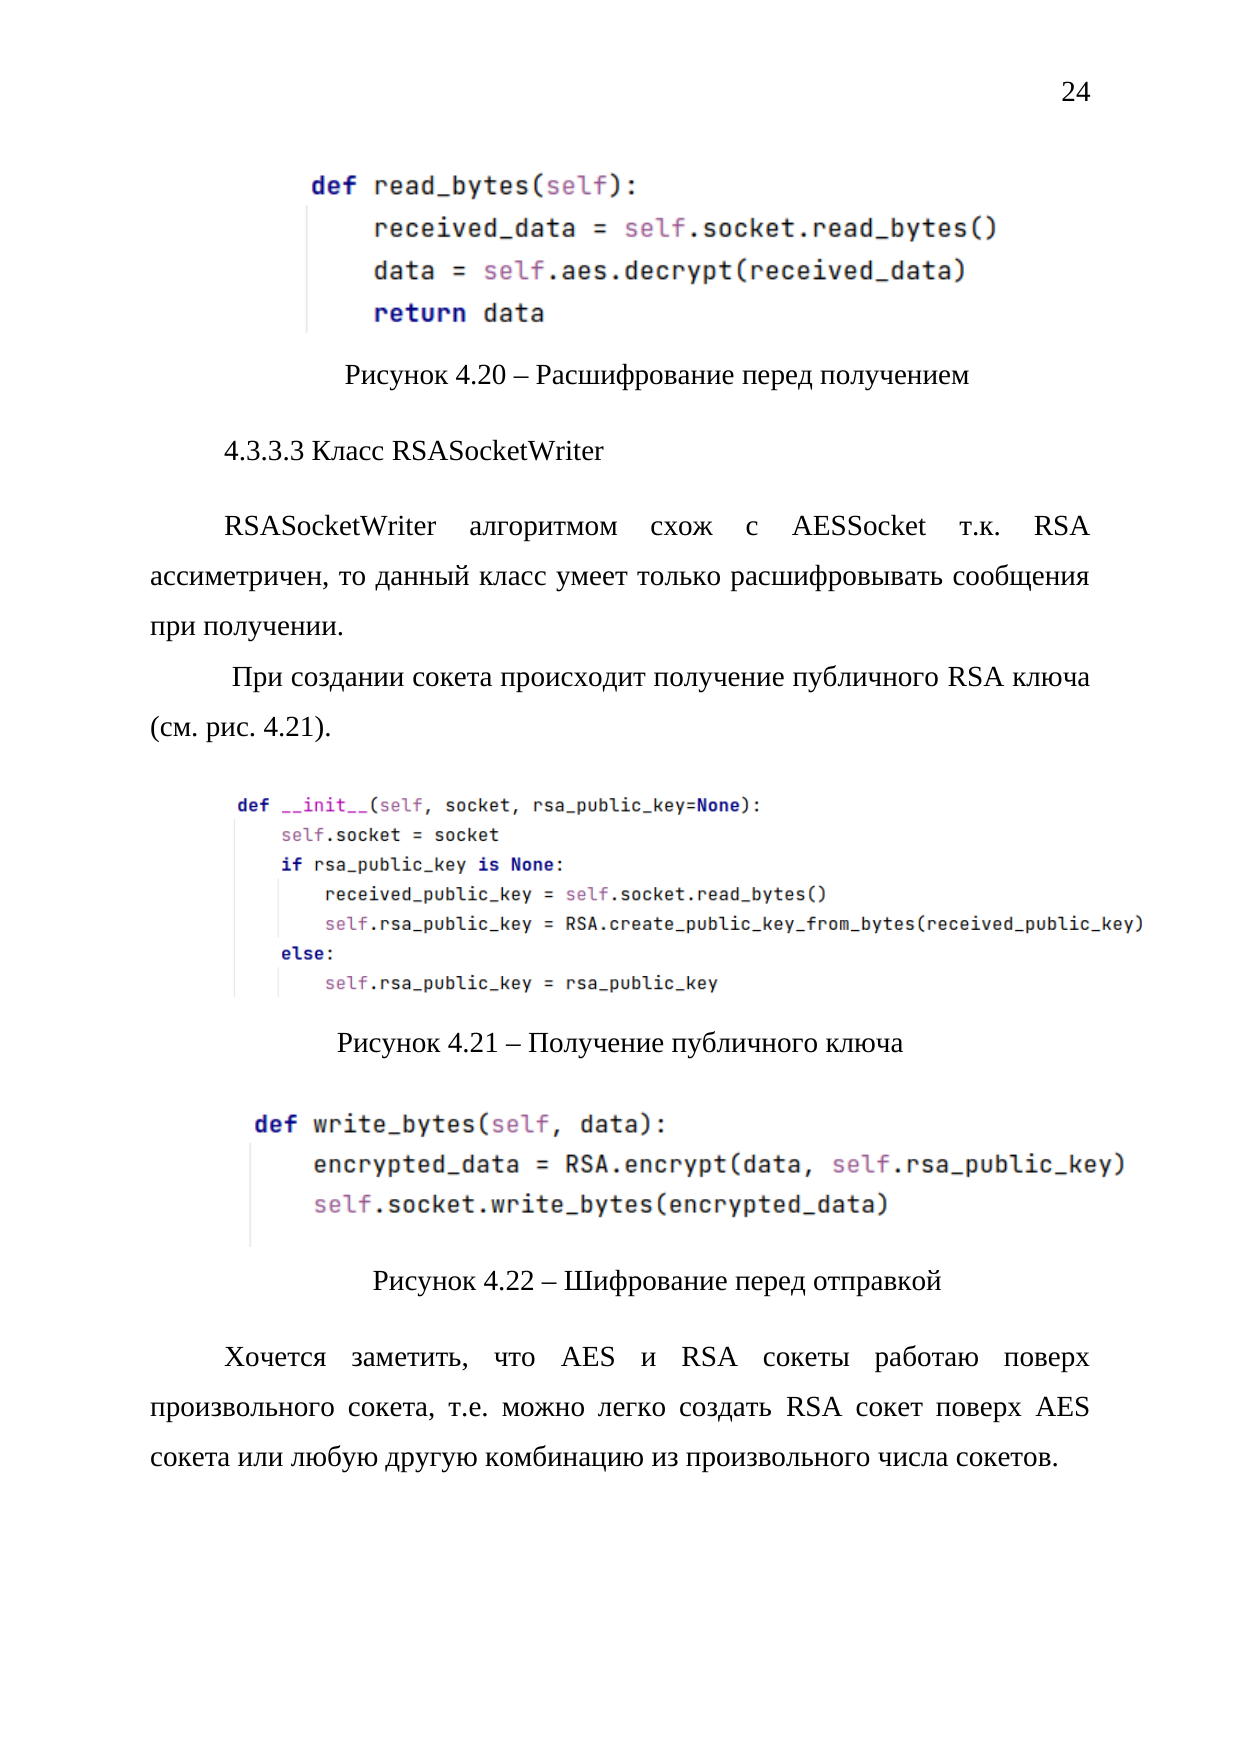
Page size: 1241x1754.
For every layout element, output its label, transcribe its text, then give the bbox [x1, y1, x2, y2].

text Рисунок 4.22 – Шифрование перед отправкой [150, 1263, 1090, 1297]
text При создании сокета происходит получение публичного RSA ключа (см. рис. 4.21). [150, 659, 1090, 743]
picture [289, 150, 1025, 341]
text RSASocketWriter алгоритмом схож с AESSocket т.к. RSA ассиметричен, то данный класс умеет только расшифровывать сообщения при получении. [150, 508, 1090, 642]
picture [223, 1100, 1164, 1247]
text 4.3.3.3 Класс RSASocketWriter [150, 433, 1090, 466]
text Хочется заметить, что AES и RSA сокеты работаю поверх произвольного сокета, т.е. можно легко создать RSA сокет поверх AES сокета или любую другую комбинацию из произвольного числа сокетов. [150, 1339, 1090, 1473]
text Рисунок 4.20 – Расшифрование перед получением [150, 357, 1090, 391]
picture [223, 784, 1164, 1009]
